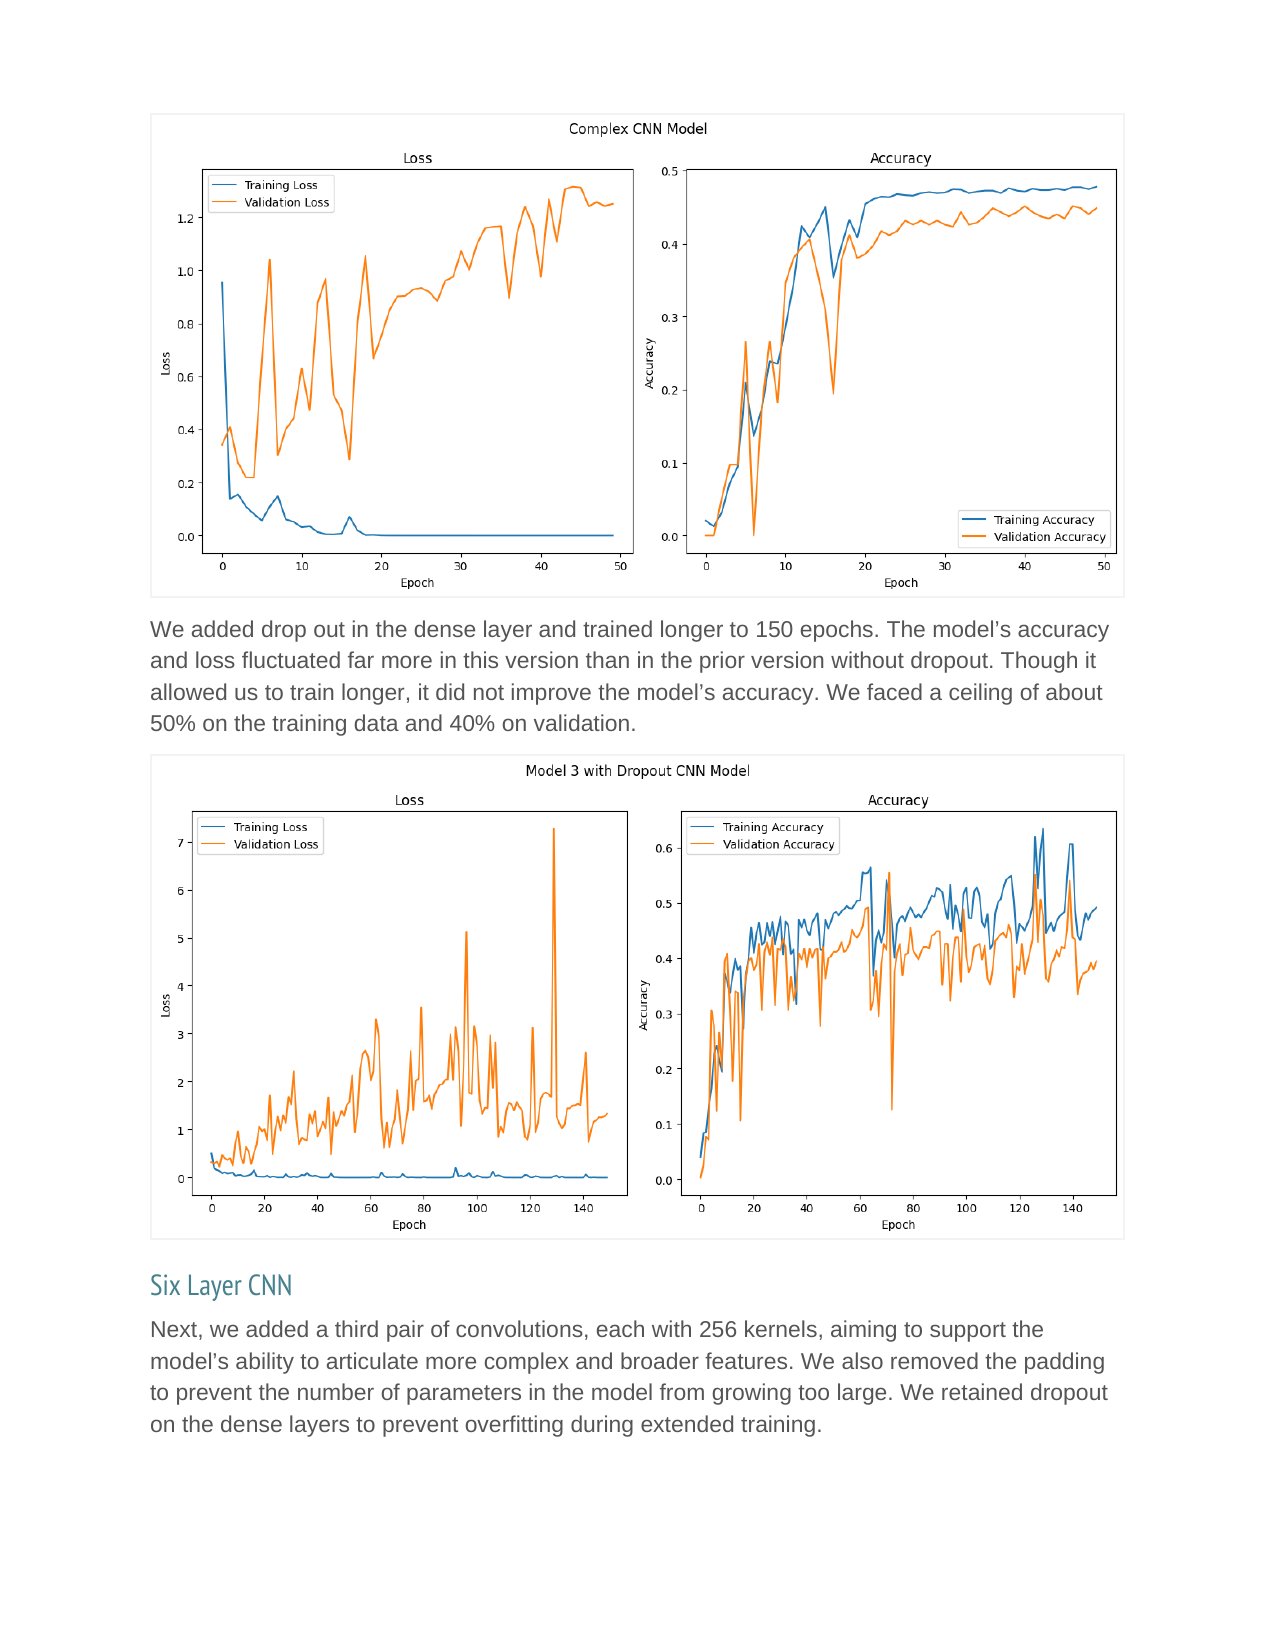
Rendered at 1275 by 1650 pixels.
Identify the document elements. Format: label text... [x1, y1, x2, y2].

text Next, we added a third pair of convolutions, each with 256 kernels, aiming to support the model’s ability to articulate more complex and broader features. We also removed the padding to prevent the number of parameters in the model from growing too large. We retained dropout on the dense layers to prevent overfitting during extended training. [150, 1316, 1125, 1437]
subtitle Six Layer CNN [150, 1266, 1125, 1303]
picture [152, 115, 1123, 596]
text We added drop out in the dense layer and trained longer to 150 epochs. The model’s accuracy and loss fluctuated far more in this version than in the prior version without dropout. Though it allowed us to train longer, it did not improve the model’s accuracy. We faced a ceiling of about 50% on the training data and 40% on validation. [150, 616, 1125, 737]
picture [152, 756, 1123, 1238]
